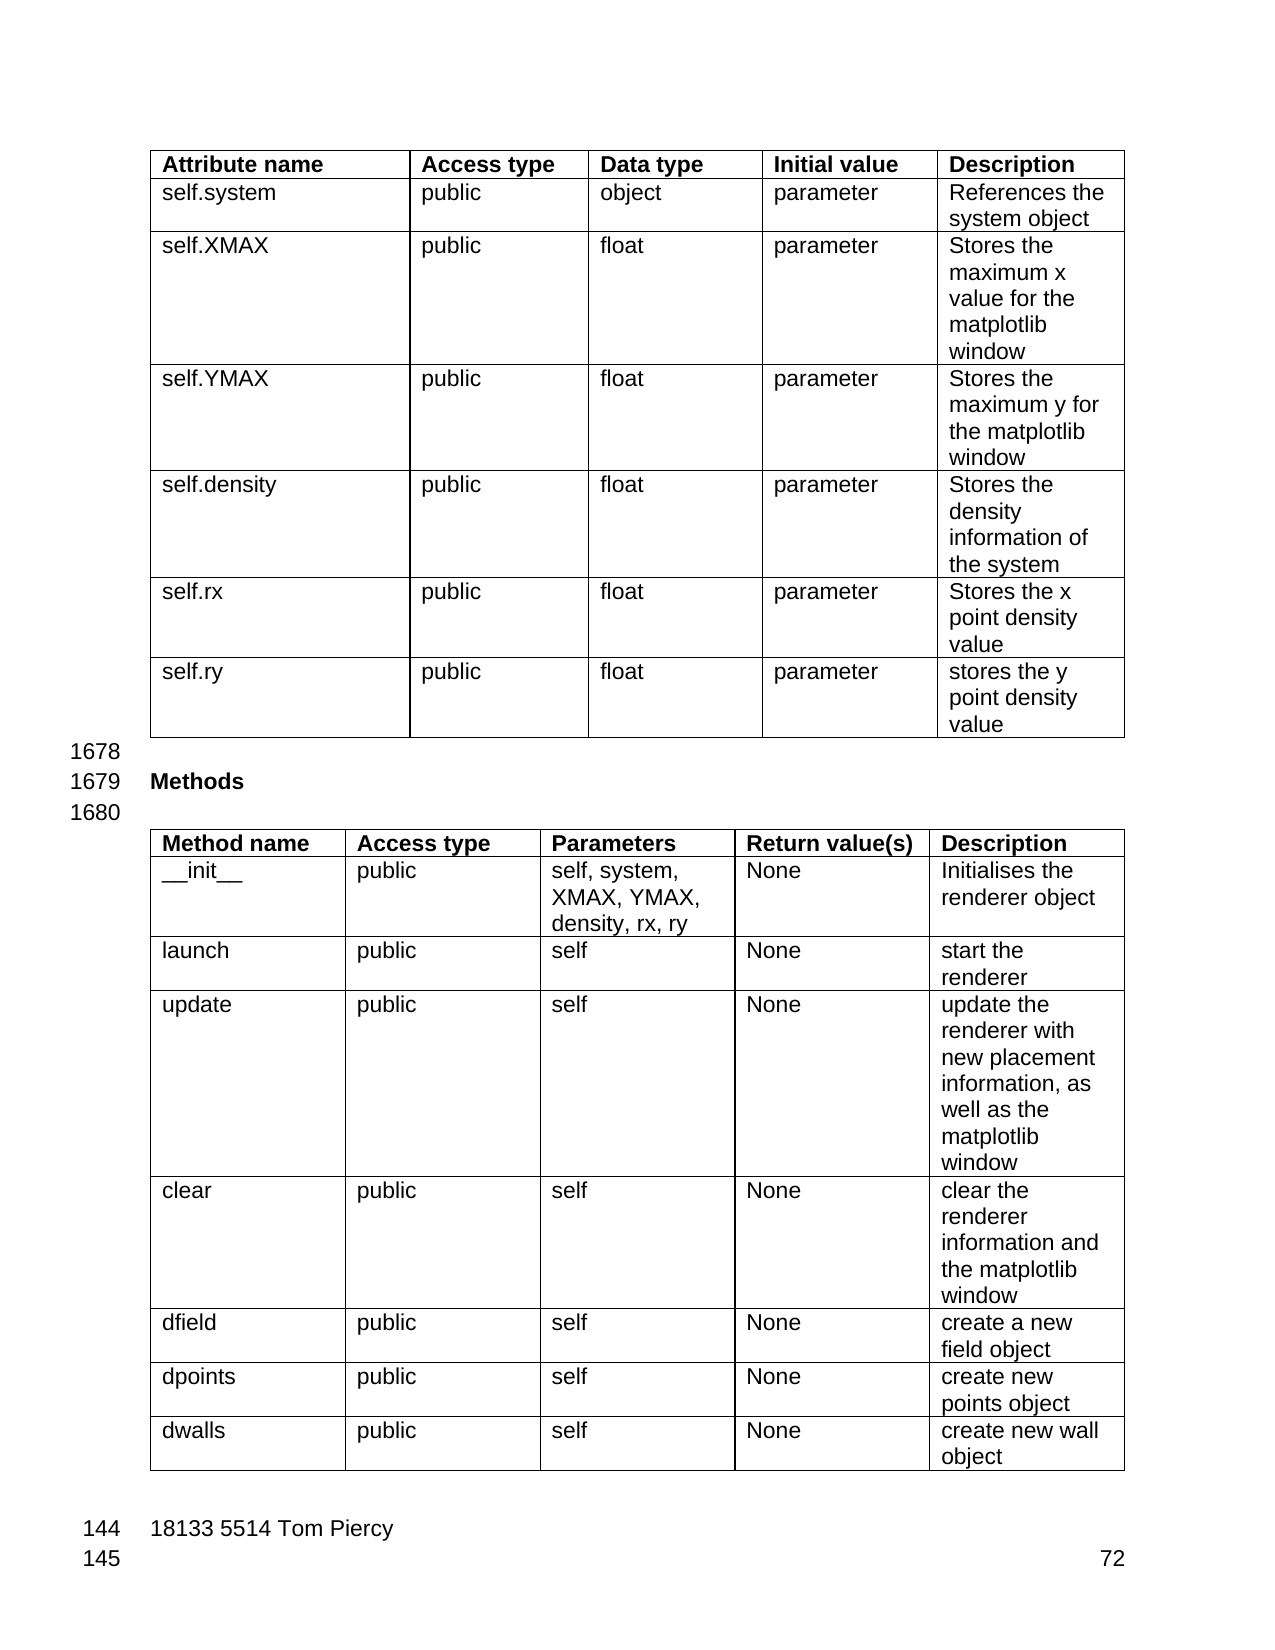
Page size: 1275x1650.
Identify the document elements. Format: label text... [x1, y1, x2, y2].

table_cell public [346, 991, 540, 1176]
table_cell self [541, 1417, 734, 1469]
table_cell self [541, 1309, 734, 1362]
table_header Return value(s) [736, 830, 929, 856]
table_cell public [411, 658, 588, 737]
table_cell public [411, 578, 588, 657]
table_header Parameters [541, 830, 734, 856]
table_cell self.XMAX [151, 232, 409, 364]
table_cell None [736, 857, 929, 936]
table_cell parameter [763, 179, 937, 231]
table_cell object [589, 179, 762, 231]
table_cell create new points object [930, 1363, 1124, 1416]
table_cell None [736, 991, 929, 1176]
table_cell public [411, 471, 588, 577]
table_cell float [589, 365, 762, 470]
table_cell update the renderer with new placement information, as well as the matplotlib window [930, 991, 1124, 1176]
table_header Data type [589, 151, 762, 177]
table_cell Stores the maximum y for the matplotlib window [938, 365, 1124, 470]
table_cell Stores the density information of the system [938, 471, 1124, 577]
table_cell Stores the x point density value [938, 578, 1124, 657]
table_header Attribute name [151, 151, 409, 177]
table_cell float [589, 232, 762, 364]
table_cell public [411, 365, 588, 470]
table_cell __init__ [151, 857, 345, 936]
table_cell parameter [763, 232, 937, 364]
table_cell public [346, 1309, 540, 1362]
table_cell None [736, 1363, 929, 1416]
text Methods [150, 768, 1125, 795]
table_cell None [736, 1309, 929, 1362]
table_cell public [411, 179, 588, 231]
table_cell public [346, 857, 540, 936]
table_cell stores the y point density value [938, 658, 1124, 737]
table_cell dwalls [151, 1417, 345, 1469]
table_cell dpoints [151, 1363, 345, 1416]
table_cell self.system [151, 179, 409, 231]
table_cell parameter [763, 658, 937, 737]
table_cell self, system, XMAX, YMAX, density, rx, ry [541, 857, 734, 936]
table_cell self [541, 991, 734, 1176]
table_cell update [151, 991, 345, 1176]
table_cell float [589, 578, 762, 657]
table_cell self.density [151, 471, 409, 577]
table_cell public [346, 1177, 540, 1308]
table_cell self.YMAX [151, 365, 409, 470]
table_cell self [541, 1177, 734, 1308]
table_cell parameter [763, 471, 937, 577]
table_cell clear [151, 1177, 345, 1308]
table_header Initial value [763, 151, 937, 177]
table_cell References the system object [938, 179, 1124, 231]
table_cell self.ry [151, 658, 409, 737]
table_header Access type [346, 830, 540, 856]
table_cell self [541, 937, 734, 990]
table_header Description [938, 151, 1124, 177]
table_cell None [736, 1177, 929, 1308]
table_cell start the renderer [930, 937, 1124, 990]
table_header Description [930, 830, 1124, 856]
table_cell create new wall object [930, 1417, 1124, 1469]
table_cell float [589, 471, 762, 577]
table_cell parameter [763, 365, 937, 470]
table_cell None [736, 1417, 929, 1469]
table_header Method name [151, 830, 345, 856]
table_cell float [589, 658, 762, 737]
table_cell create a new field object [930, 1309, 1124, 1362]
table_cell Initialises the renderer object [930, 857, 1124, 936]
table_cell public [346, 1417, 540, 1469]
table_cell self.rx [151, 578, 409, 657]
table_cell clear the renderer information and the matplotlib window [930, 1177, 1124, 1308]
table_cell dfield [151, 1309, 345, 1362]
table_cell public [346, 937, 540, 990]
table_cell public [411, 232, 588, 364]
table_cell None [736, 937, 929, 990]
table_header Access type [411, 151, 588, 177]
table_cell self [541, 1363, 734, 1416]
table_cell parameter [763, 578, 937, 657]
table_cell launch [151, 937, 345, 990]
table_cell Stores the maximum x value for the matplotlib window [938, 232, 1124, 364]
table_cell public [346, 1363, 540, 1416]
